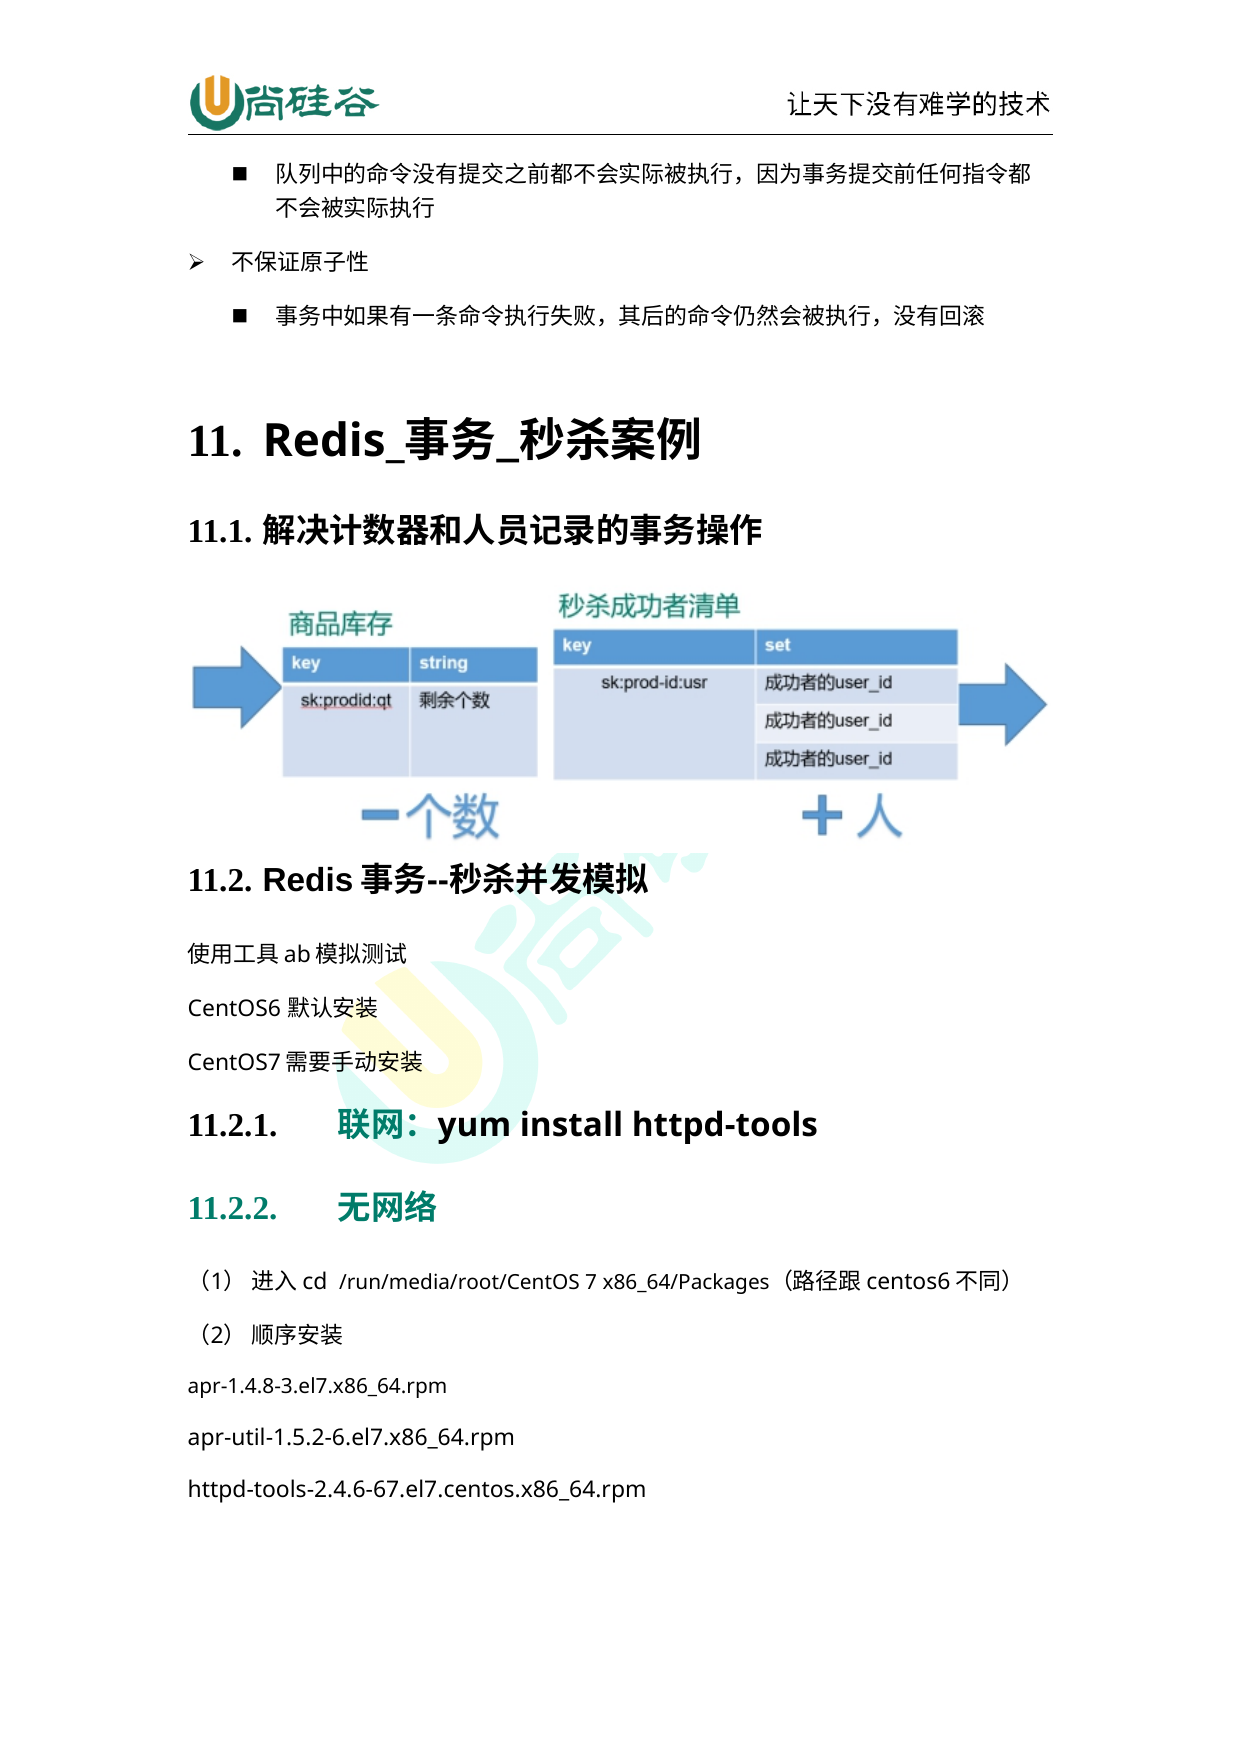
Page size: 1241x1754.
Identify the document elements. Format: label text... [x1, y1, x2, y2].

text apr-1.4.8-3.el7.x86_64.rpm [187, 1371, 1053, 1400]
picture [187, 73, 1053, 132]
text 使用工具ab模拟测试 [187, 935, 1053, 969]
list 解决计数器和人员记录的事务操作 [187, 503, 1053, 552]
list 队列中的命令没有提交之前都不会实际被执行，因为事务提交前任何指令都不会被实际执行 [231, 156, 1053, 223]
list Redis事务--秒杀并发模拟 [187, 853, 1053, 901]
list 事务中如果有一条命令执行失败，其后的命令仍然会被执行，没有回滚 [231, 297, 1053, 331]
text （1） 进入cd /run/media/root/CentOS 7 x86_64/Packages（路径跟centos6不同） [187, 1263, 1053, 1296]
text （2） 顺序安装 [187, 1317, 1053, 1351]
text httpd-tools-2.4.6-67.el7.centos.x86_64.rpm [187, 1473, 1053, 1504]
list Redis_事务_秒杀案例 [187, 404, 1053, 470]
text CentOS7需要手动安装 [187, 1044, 1053, 1077]
list 联网：yum install httpd-tools [187, 1098, 1053, 1146]
picture [187, 585, 1056, 853]
text apr-util-1.5.2-6.el7.x86_64.rpm [187, 1421, 1053, 1452]
list 无网络 [187, 1181, 1053, 1229]
text CentOS6 默认安装 [187, 989, 1053, 1023]
list 不保证原子性 [187, 243, 1053, 277]
